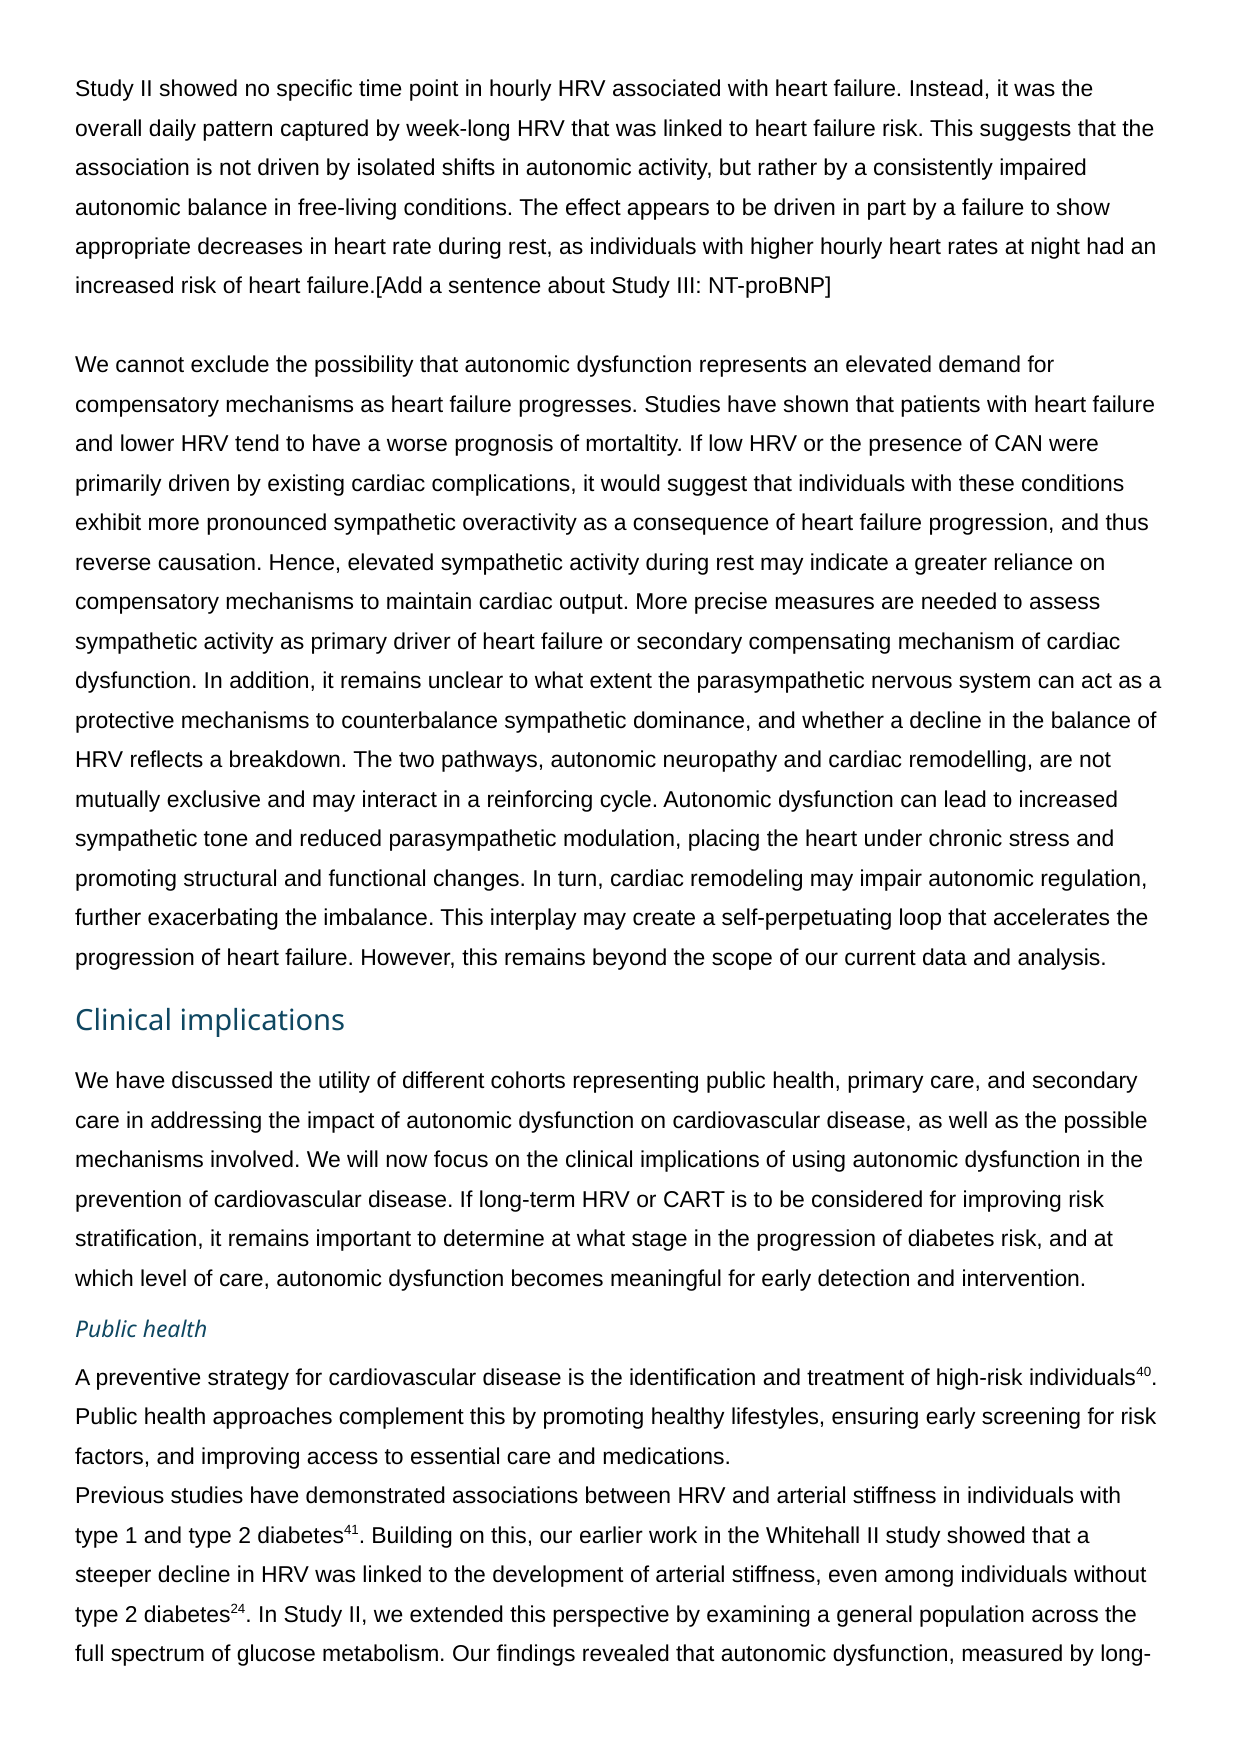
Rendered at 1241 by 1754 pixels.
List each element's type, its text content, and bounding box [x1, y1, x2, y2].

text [75, 75, 1165, 299]
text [75, 1482, 1165, 1666]
text We cannot exclude the possibility that autonomic dysfunction represents an elevated demand for compensatory mechanisms as heart failure progresses. Studies have shown that patients with heart failure and lower HRV tend to have a worse prognosis of mortaltity. If low HRV or the presence of CAN were primarily driven by existing cardiac complications, it would suggest that individuals with these conditions exhibit more pronounced sympathetic overactivity as a consequence of heart failure progression, and thus reverse causation. Hence, elevated sympathetic activity during rest may indicate a greater reliance on compensatory mechanisms to maintain cardiac output. More precise measures are needed to assess sympathetic activity as primary driver of heart failure or secondary compensating mechanism of cardiac dysfunction. In addition, it remains unclear to what extent the parasympathetic nervous system can act as a protective mechanisms to counterbalance sympathetic dominance, and whether a decline in the balance of HRV reflects a breakdown. The two pathways, autonomic neuropathy and cardiac remodelling, are not mutually exclusive and may interact in a reinforcing cycle. Autonomic dysfunction can lead to increased sympathetic tone and reduced parasympathetic modulation, placing the heart under chronic stress and promoting structural and functional changes. In turn, cardiac remodeling may impair autonomic regulation, further exacerbating the imbalance. This interplay may create a self-perpetuating loop that accelerates the progression of heart failure. However, this remains beyond the scope of our current data and analysis. [75, 351, 1165, 970]
subtitle Public health [75, 1313, 1165, 1344]
subtitle Clinical implications [75, 1000, 1165, 1039]
text A preventive strategy for cardiovascular disease is the identification and treatment of high-risk individuals40. Public health approaches complement this by promoting healthy lifestyles, ensuring early screening for risk factors, and improving access to essential care and medications. [75, 1364, 1165, 1469]
text We have discussed the utility of different cohorts representing public health, primary care, and secondary care in addressing the impact of autonomic dysfunction on cardiovascular disease, as well as the possible mechanisms involved. We will now focus on the clinical implications of using autonomic dysfunction in the prevention of cardiovascular disease. If long-term HRV or CART is to be considered for improving risk stratification, it remains important to determine at what stage in the progression of diabetes risk, and at which level of care, autonomic dysfunction becomes meaningful for early detection and intervention. [75, 1067, 1165, 1291]
